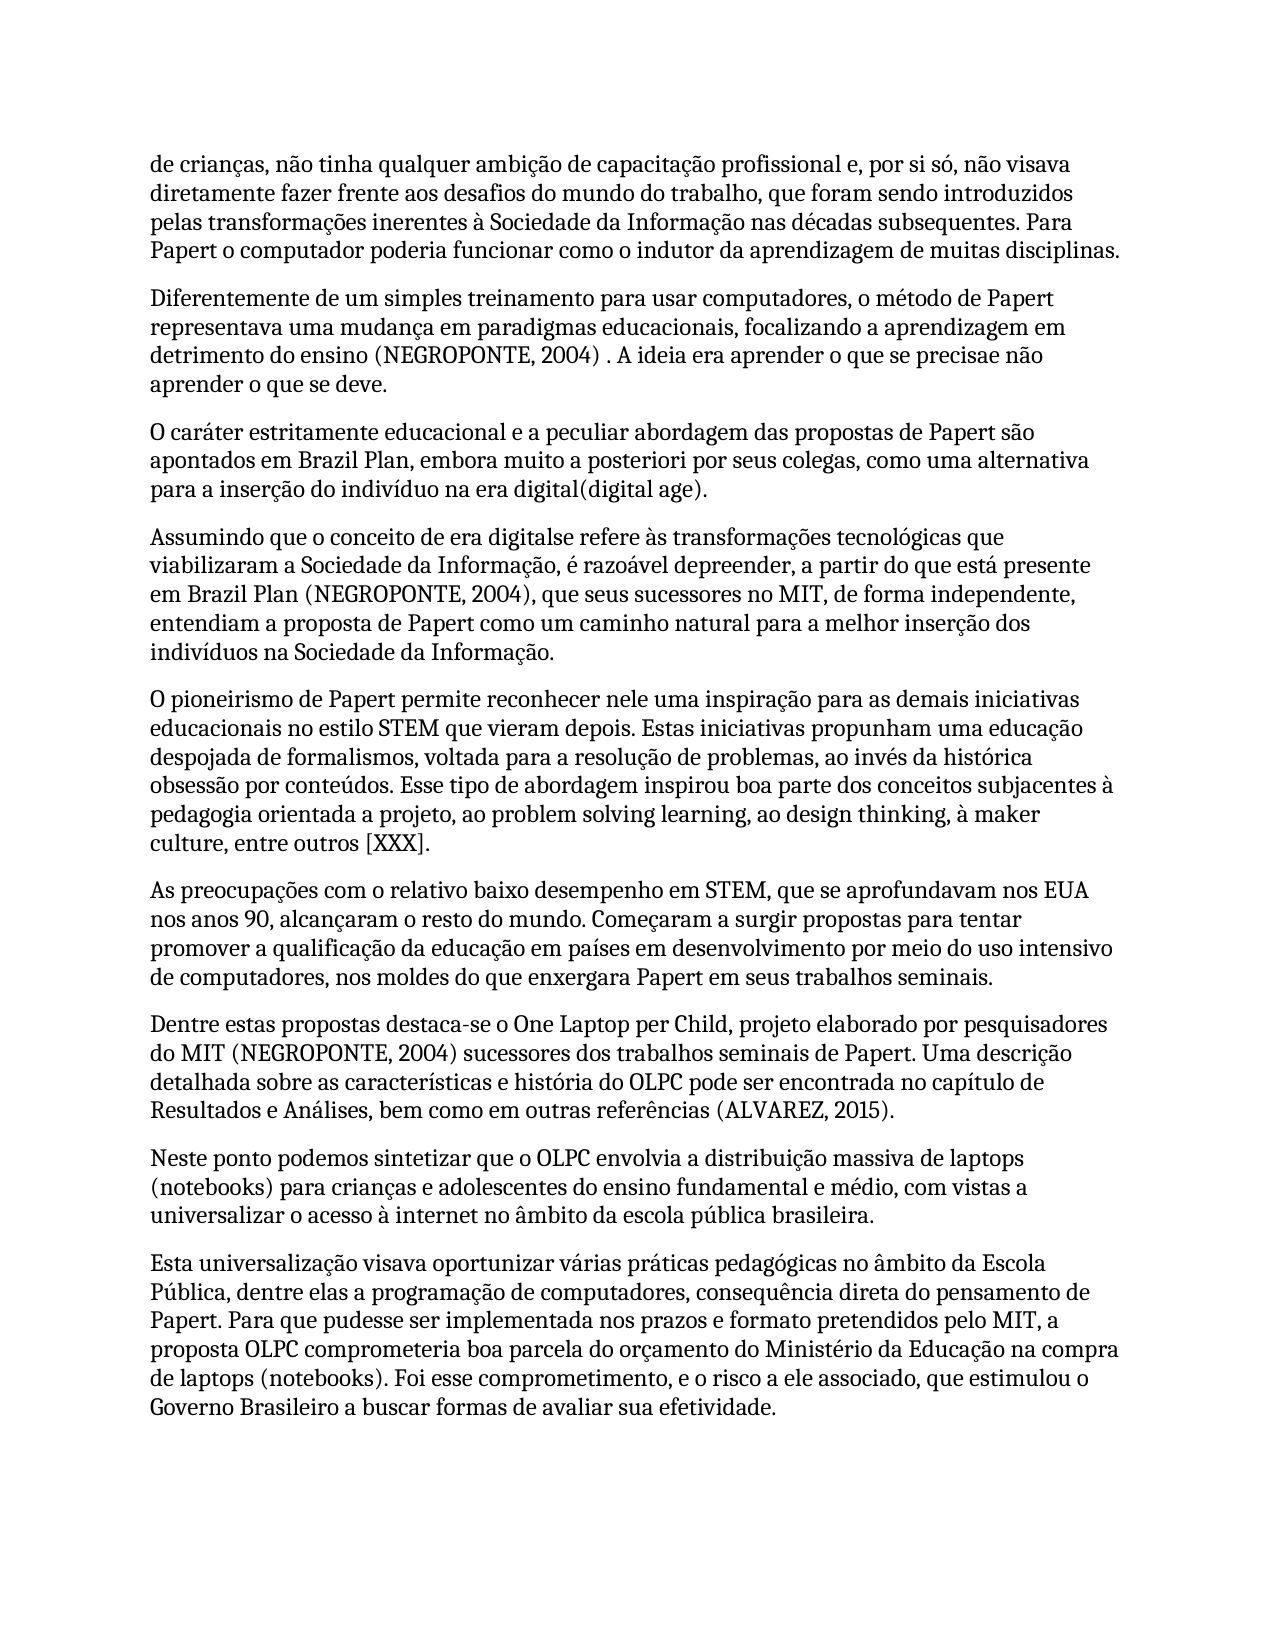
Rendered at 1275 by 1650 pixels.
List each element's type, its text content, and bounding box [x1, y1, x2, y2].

text Diferentemente de um simples treinamento para usar computadores, o método de Papert representava uma mudança em paradigmas educacionais, focalizando a aprendizagem em detrimento do ensino (NEGROPONTE, 2004) . A ideia era aprender o que se precisae não aprender o que se deve. [150, 284, 1125, 399]
text O pioneirismo de Papert permite reconhecer nele uma inspiração para as demais iniciativas educacionais no estilo STEM que vieram depois. Estas iniciativas propunham uma educação despojada de formalismos, voltada para a resolução de problemas, ao invés da histórica obsessão por conteúdos. Esse tipo de abordagem inspirou boa parte dos conceitos subjacentes à pedagogia orientada a projeto, ao problem solving learning, ao design thinking, à maker culture, entre outros [XXX]. [150, 685, 1125, 857]
text O caráter estritamente educacional e a peculiar abordagem das propostas de Papert são apontados em Brazil Plan, embora muito a posteriori por seus colegas, como uma alternativa para a inserção do indivíduo na era digital(digital age). [150, 417, 1125, 504]
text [150, 150, 1125, 265]
text As preocupações com o relativo baixo desempenho em STEM, que se aprofundavam nos EUA nos anos 90, alcançaram o resto do mundo. Começaram a surgir propostas para tentar promover a qualificação da educação em países em desenvolvimento por meio do uso intensivo de computadores, nos moldes do que enxergara Papert em seus trabalhos seminais. [150, 876, 1125, 991]
text Esta universalização visava oportunizar várias práticas pedagógicas no âmbito da Escola Pública, dentre elas a programação de computadores, consequência direta do pensamento de Papert. Para que pudesse ser implementada nos prazos e formato pretendidos pelo MIT, a proposta OLPC comprometeria boa parcela do orçamento do Ministério da Educação na compra de laptops (notebooks). Foi esse comprometimento, e o risco a ele associado, que estimulou o Governo Brasileiro a buscar formas de avaliar sua efetividade. [150, 1249, 1125, 1421]
text Dentre estas propostas destaca-se o One Laptop per Child, projeto elaborado por pesquisadores do MIT (NEGROPONTE, 2004) sucessores dos trabalhos seminais de Papert. Uma descrição detalhada sobre as características e história do OLPC pode ser encontrada no capítulo de Resultados e Análises, bem como em outras referências (ALVAREZ, 2015). [150, 1010, 1125, 1125]
text Assumindo que o conceito de era digitalse refere às transformações tecnológicas que viabilizaram a Sociedade da Informação, é razoável depreender, a partir do que está presente em Brazil Plan (NEGROPONTE, 2004), que seus sucessores no MIT, de forma independente, entendiam a proposta de Papert como um caminho natural para a melhor inserção dos indivíduos na Sociedade da Informação. [150, 522, 1125, 666]
text Neste ponto podemos sintetizar que o OLPC envolvia a distribuição massiva de laptops (notebooks) para crianças e adolescentes do ensino fundamental e médio, com vistas a universalizar o acesso à internet no âmbito da escola pública brasileira. [150, 1144, 1125, 1230]
